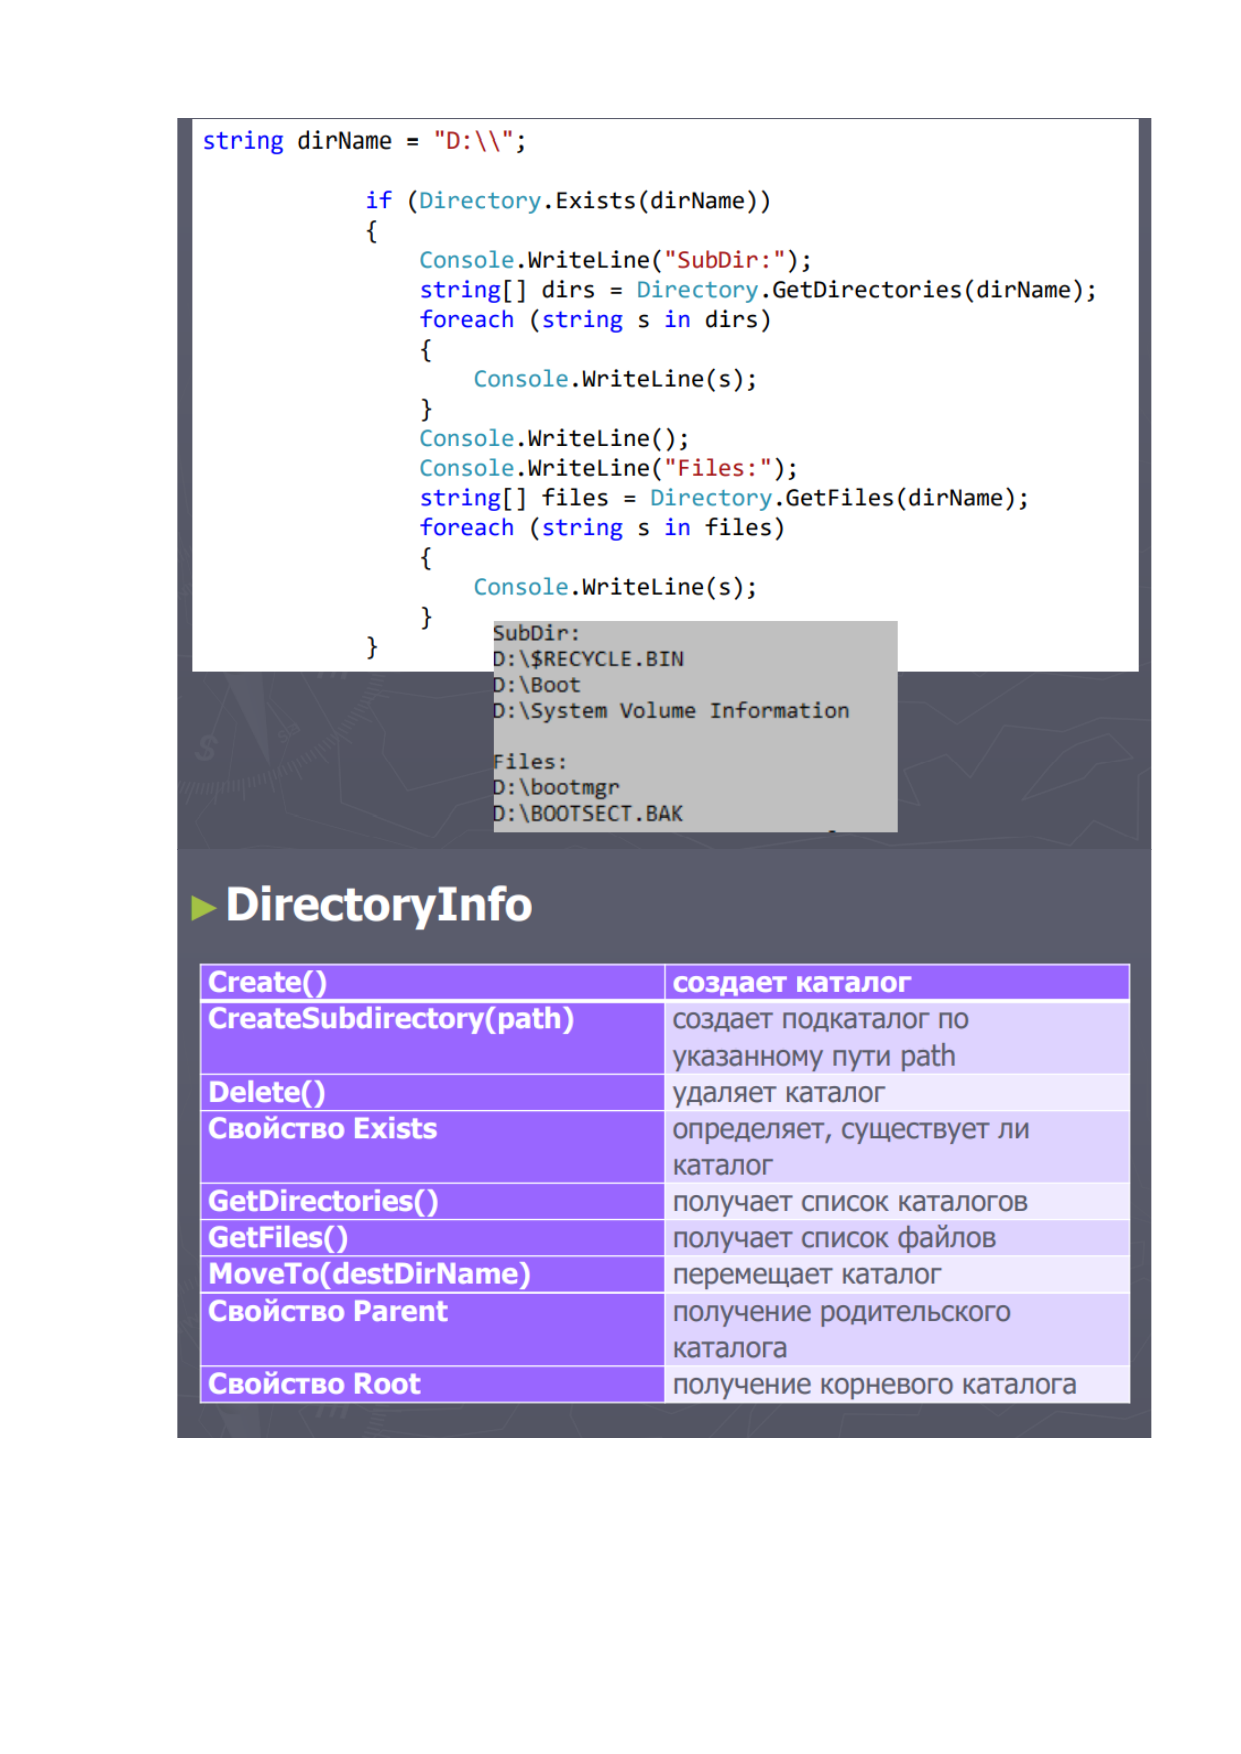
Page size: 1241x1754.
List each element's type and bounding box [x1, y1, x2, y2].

picture [177, 118, 1152, 1438]
